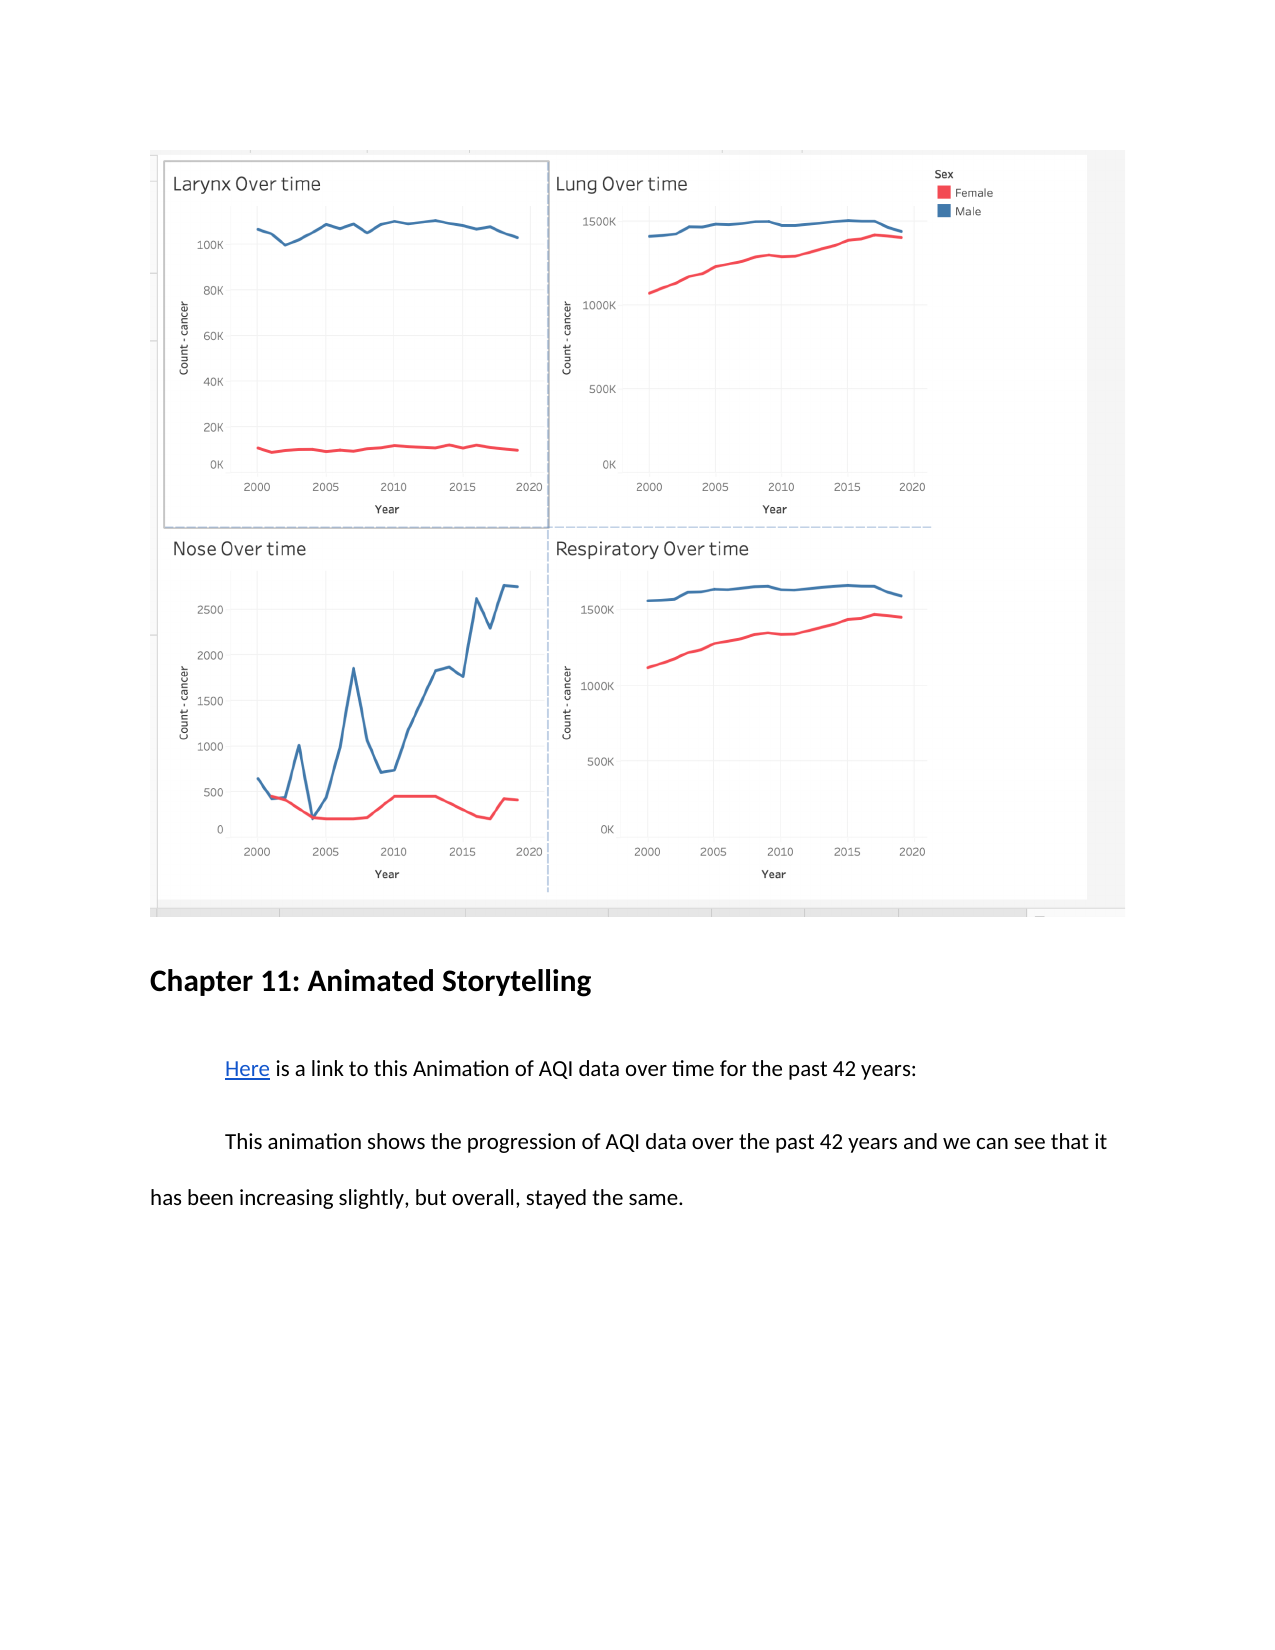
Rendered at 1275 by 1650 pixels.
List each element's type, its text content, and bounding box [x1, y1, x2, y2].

text This animation shows the progression of AQI data over the past 42 years and we can see that it has been increasing slightly, but overall, stayed the same. [150, 1127, 1125, 1211]
text Here is a link to this Animation of AQI data over time for the past 42 years: [150, 1054, 1125, 1082]
text Chapter 11: Animated Storytelling [150, 961, 1125, 999]
picture [150, 150, 1125, 917]
